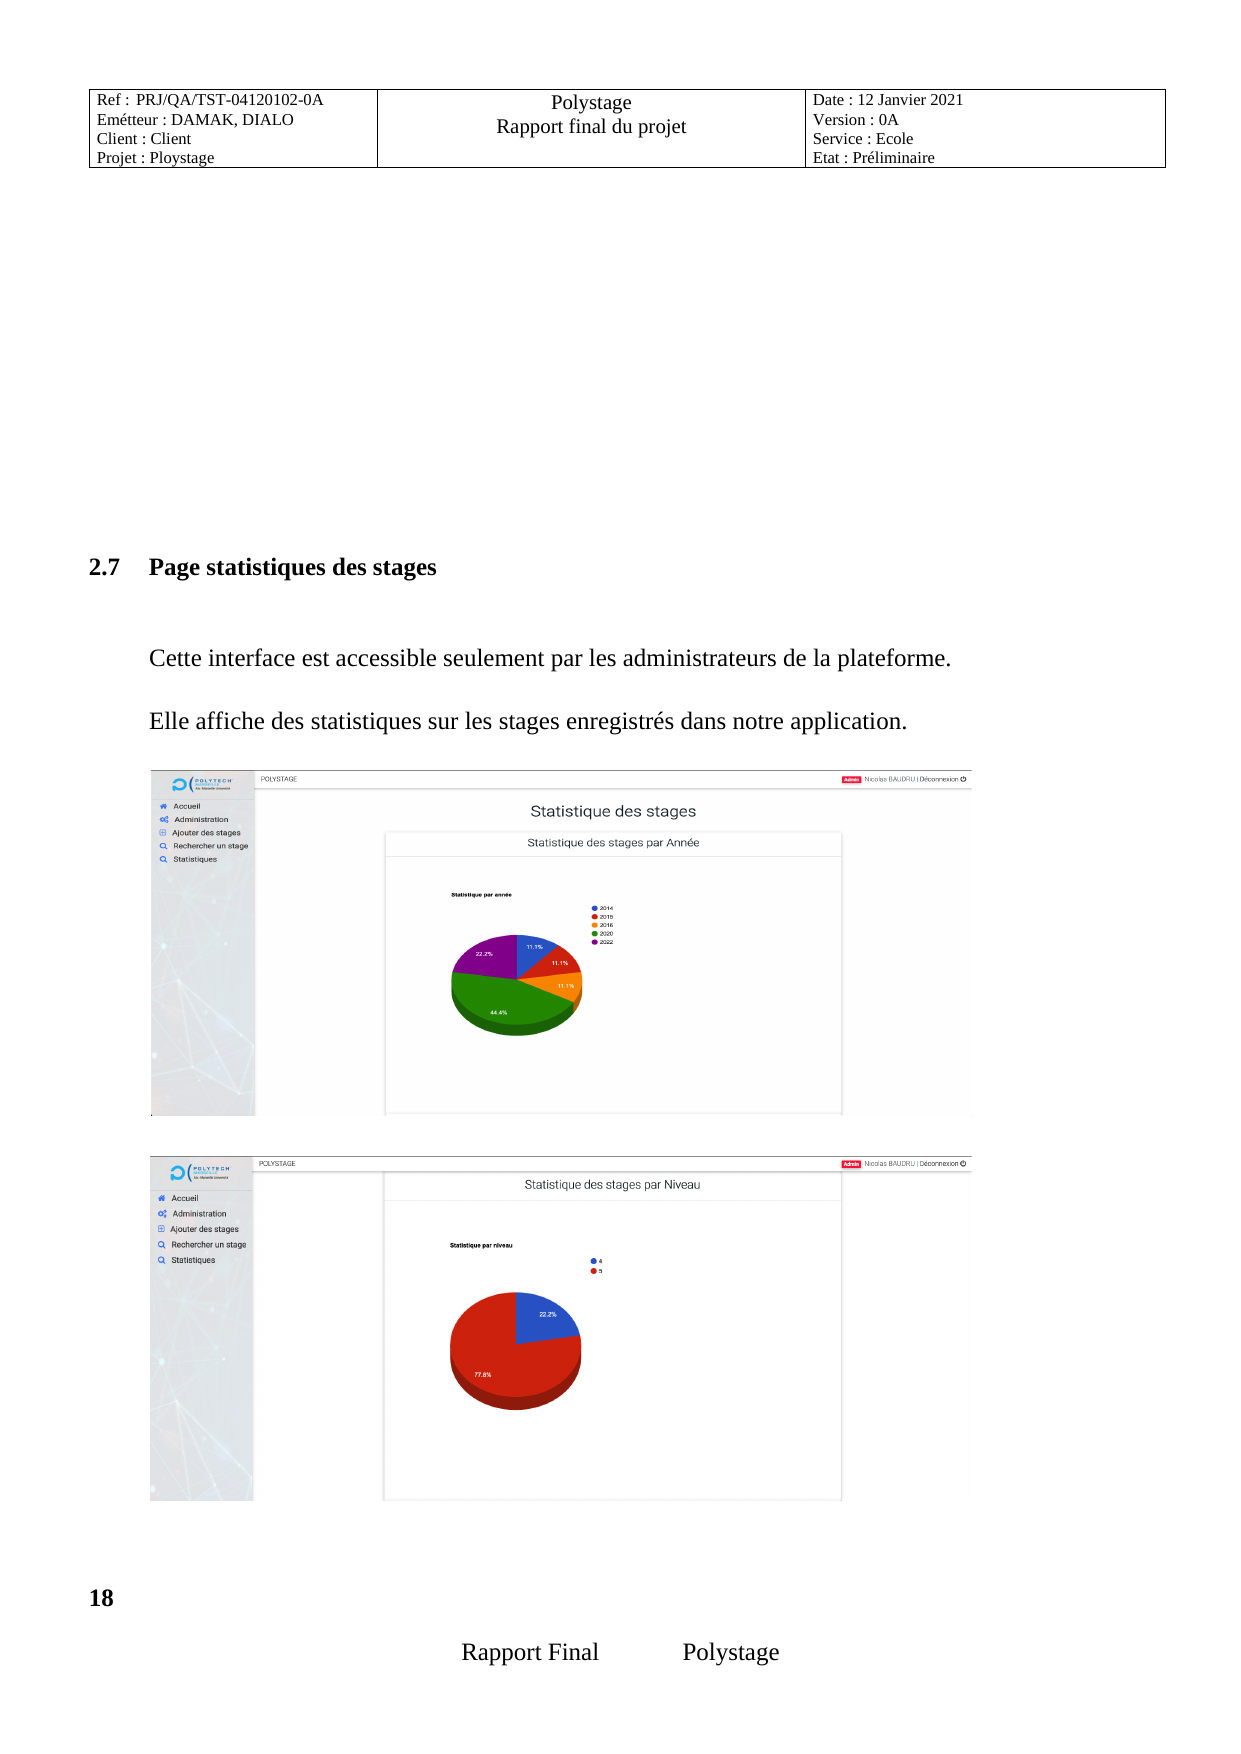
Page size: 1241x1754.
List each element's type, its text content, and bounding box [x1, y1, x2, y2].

picture [150, 1156, 972, 1501]
text Elle affiche des statistiques sur les stages enregistrés dans notre application. [89, 697, 1152, 735]
picture [151, 770, 972, 1116]
text Cette interface est accessible seulement par les administrateurs de la plateforme. [89, 635, 1152, 672]
subtitle Page statistiques des stages [89, 552, 1152, 581]
